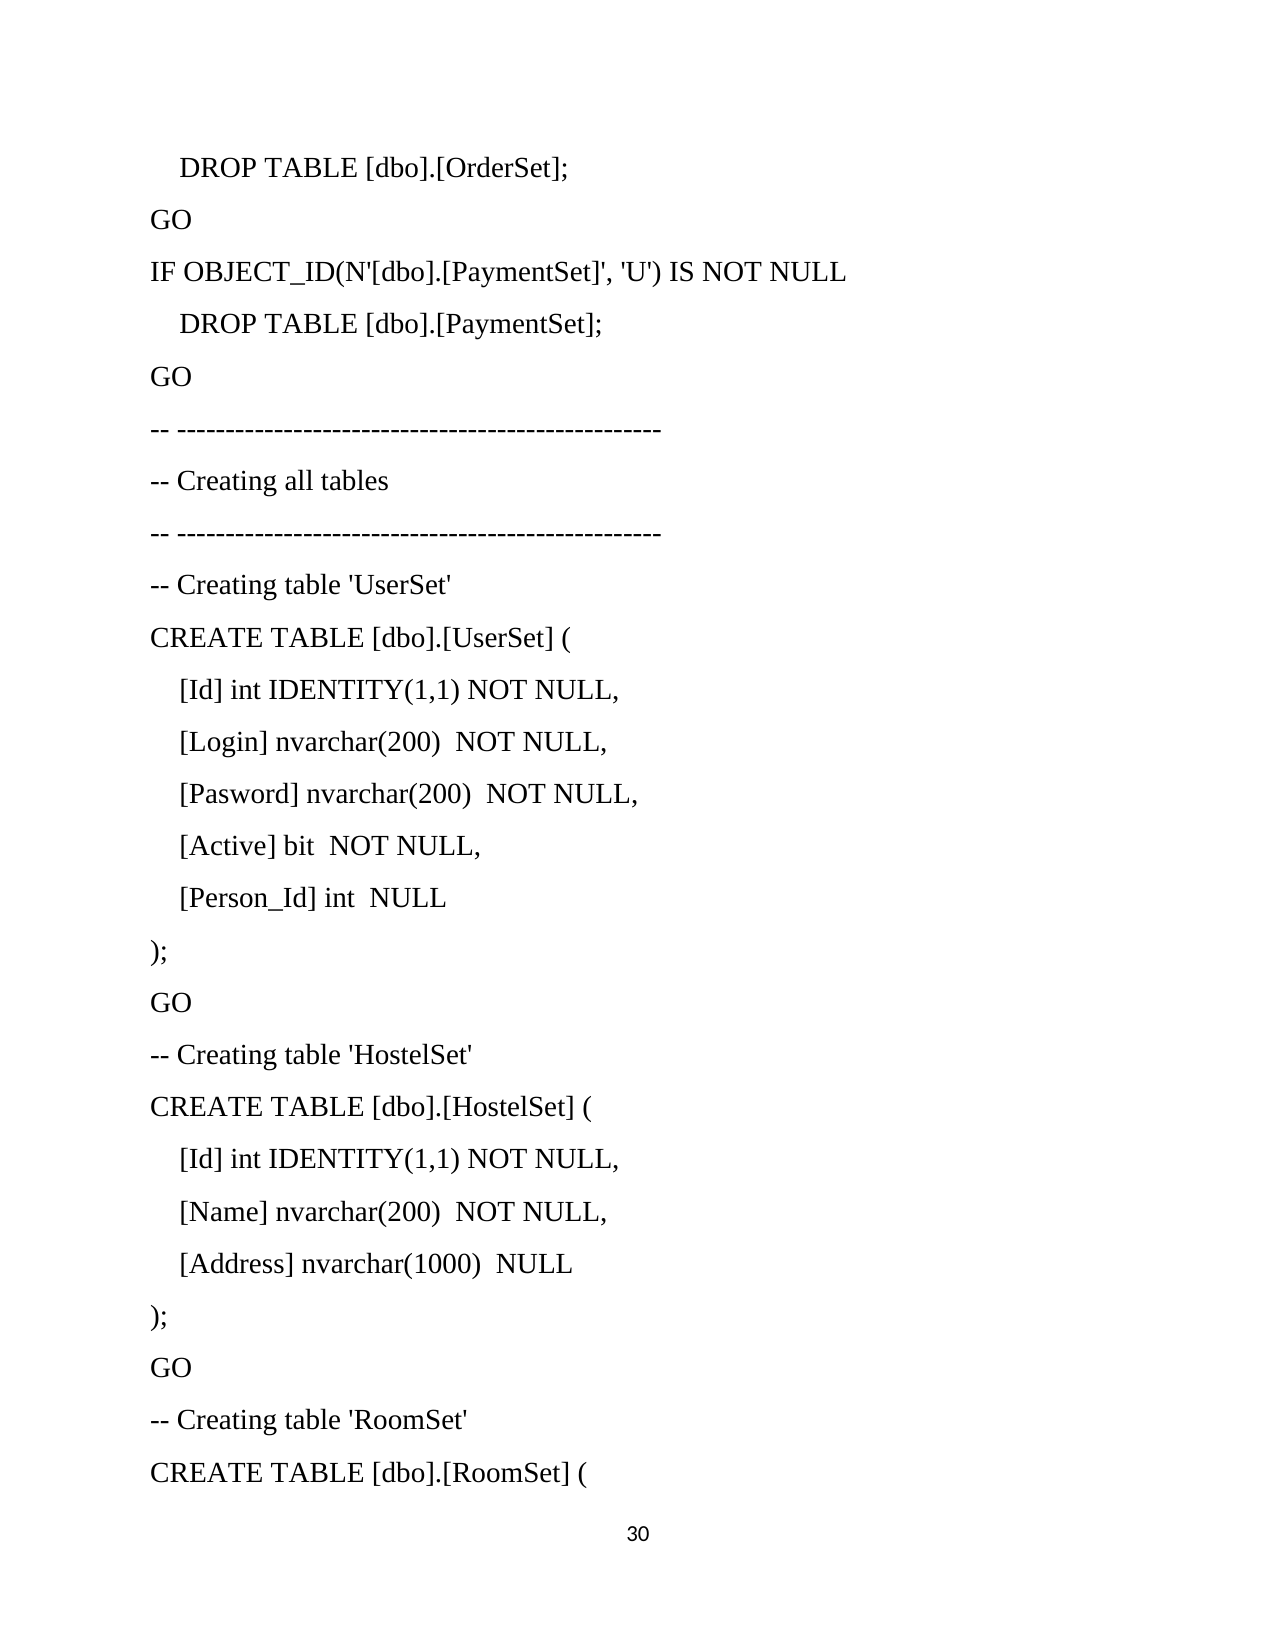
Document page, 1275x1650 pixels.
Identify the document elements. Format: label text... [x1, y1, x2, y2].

text [Person_Id] int NULL [150, 881, 1125, 914]
text [Name] nvarchar(200) NOT NULL, [150, 1194, 1125, 1227]
text GO [150, 1350, 1125, 1384]
text [Id] int IDENTITY(1,1) NOT NULL, [150, 1142, 1125, 1175]
text -- Creating table 'HostelSet' [150, 1037, 1125, 1071]
text CREATE TABLE [dbo].[UserSet] ( [150, 620, 1125, 653]
text GO [150, 202, 1125, 236]
text ); [150, 1298, 1125, 1332]
text DROP TABLE [dbo].[PaymentSet]; [150, 307, 1125, 340]
text GO [150, 359, 1125, 392]
text [Active] bit NOT NULL, [150, 828, 1125, 862]
text -- Creating table 'UserSet' [150, 567, 1125, 601]
text [Pasword] nvarchar(200) NOT NULL, [150, 776, 1125, 810]
text [Address] nvarchar(1000) NULL [150, 1246, 1125, 1279]
text GO [150, 985, 1125, 1018]
text IF OBJECT_ID(N'[dbo].[PaymentSet]', 'U') IS NOT NULL [150, 254, 1125, 288]
text CREATE TABLE [dbo].[HostelSet] ( [150, 1089, 1125, 1123]
text ); [150, 933, 1125, 966]
text [Login] nvarchar(200) NOT NULL, [150, 724, 1125, 758]
text -- -------------------------------------------------- [150, 515, 1125, 549]
text CREATE TABLE [dbo].[RoomSet] ( [150, 1455, 1125, 1488]
text -- Creating table 'RoomSet' [150, 1402, 1125, 1436]
text -- -------------------------------------------------- [150, 411, 1125, 444]
text [Id] int IDENTITY(1,1) NOT NULL, [150, 672, 1125, 705]
text DROP TABLE [dbo].[OrderSet]; [150, 150, 1125, 183]
text -- Creating all tables [150, 463, 1125, 497]
